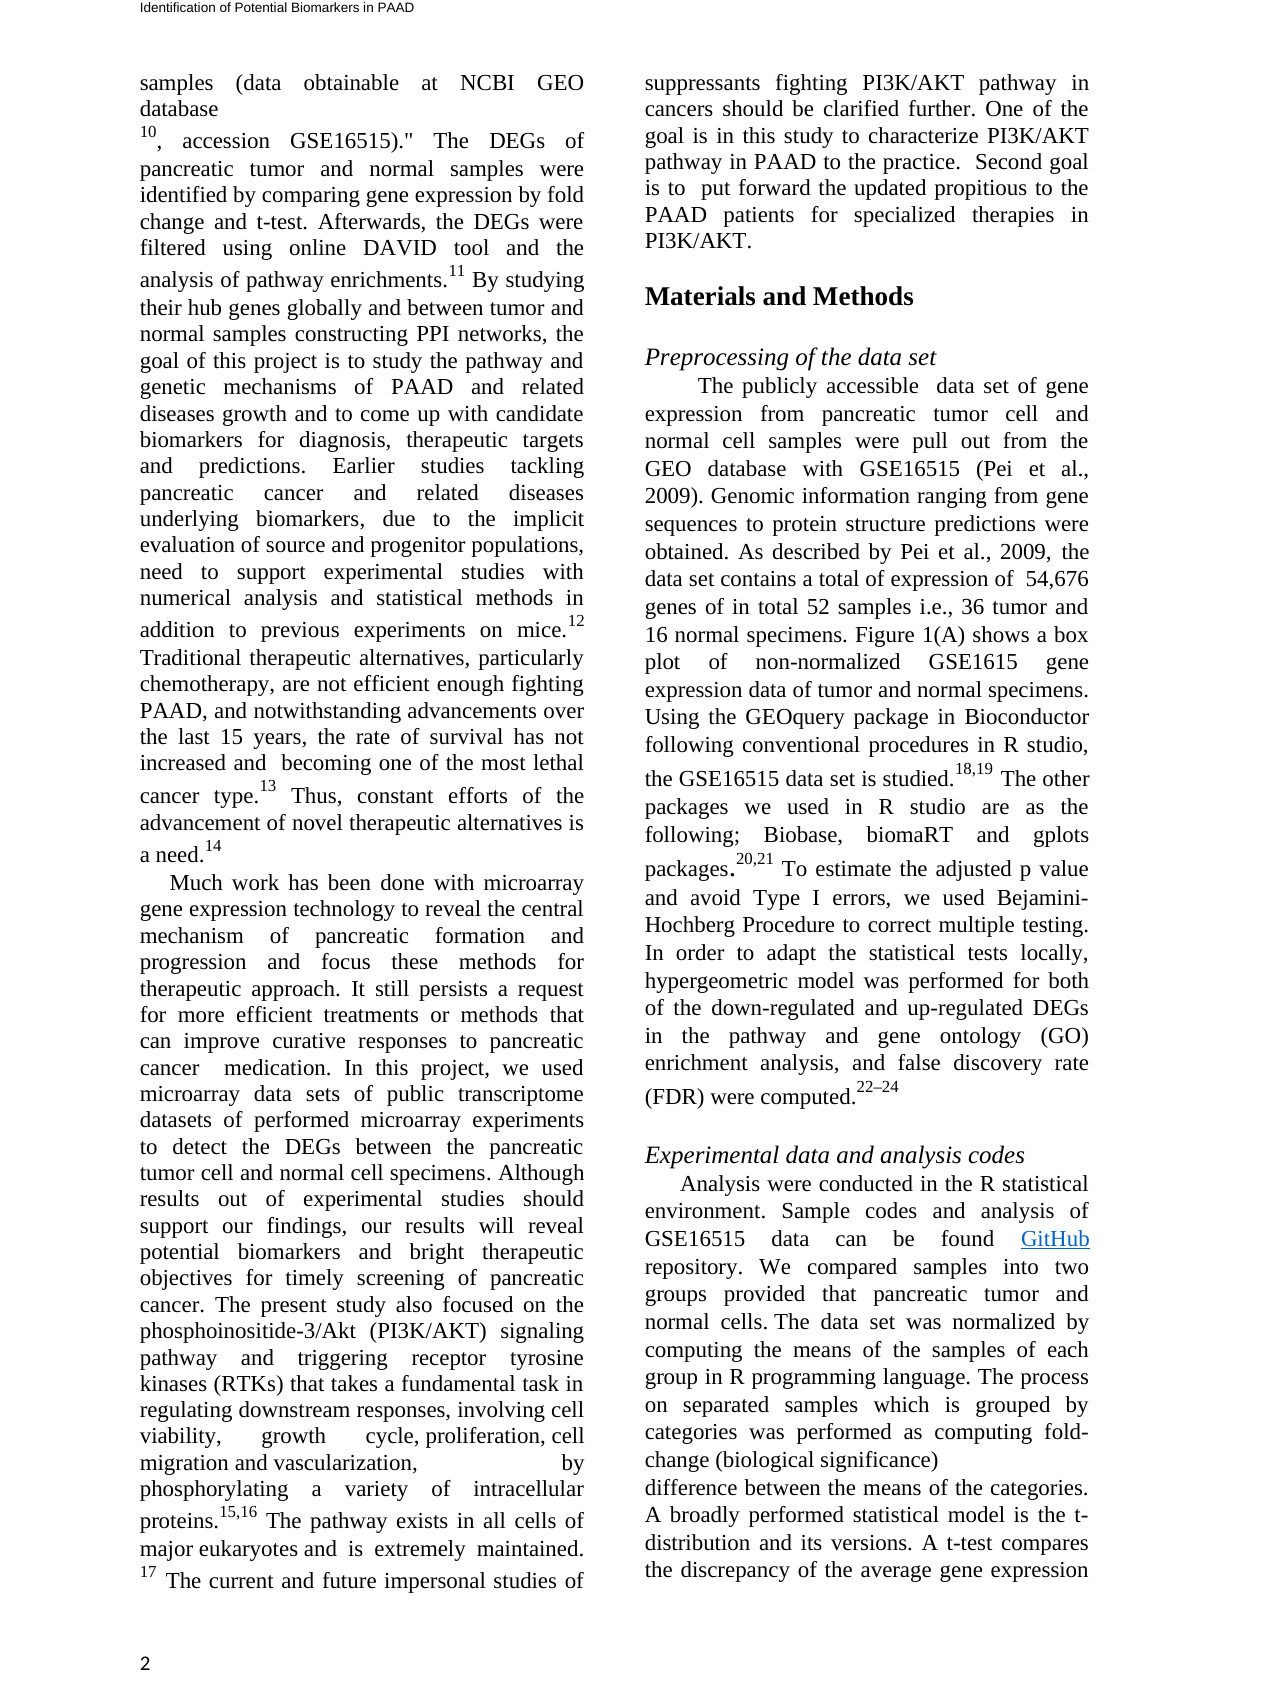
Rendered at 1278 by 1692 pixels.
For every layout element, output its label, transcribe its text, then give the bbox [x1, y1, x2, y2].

text Preprocessing of the data set [644, 342, 1089, 371]
text Much work has been done with microarray gene expression technology to reveal the central mechanism of pancreatic formation and progression and focus these methods for therapeutic approach. It still persists a request for more efficient treatments or methods that can improve curative responses to pancreatic cancer medication. In this project, we used microarray data sets of public transcriptome datasets of performed microarray experiments to detect the DEGs between the pancreatic tumor cell and normal cell specimens. Although results out of experimental studies should support our findings, our results will reveal potential biomarkers and bright therapeutic objectives for timely screening of pancreatic cancer. The present study also focused on the phosphoinositide-3/Akt (PI3K/AKT) signaling pathway and triggering receptor tyrosine kinases (RTKs) that takes a fundamental task in regulating downstream responses, involving cell viability, growth cycle, proliferation, cell migration and vascularization, by phosphorylating a variety of intracellular proteins.15,16 The pathway exists in all cells of major eukaryotes and is extremely maintained. 17 The current and future impersonal studies of suppressants fighting PI3K/AKT pathway in cancers should be clarified further. One of the goal is in this study to characterize PI3K/AKT pathway in PAAD to the practice. Second goal is to put forward the updated propitious to the PAAD patients for specialized therapies in PI3K/AKT. [139, 869, 584, 1595]
text 10, accession GSE16515)." The DEGs of pancreatic tumor and normal samples were identified by comparing gene expression by fold change and t-test. Afterwards, the DEGs were filtered using online DAVID tool and the analysis of pathway enrichments.11 By studying their hub genes globally and between tumor and normal samples constructing PPI networks, the goal of this project is to study the pathway and genetic mechanisms of PAAD and related diseases growth and to come up with candidate biomarkers for diagnosis, therapeutic targets and predictions. Earlier studies tackling pancreatic cancer and related diseases underlying biomarkers, due to the implicit evaluation of source and progenitor populations, need to support experimental studies with numerical analysis and statistical methods in addition to previous experiments on mice.12 Traditional therapeutic alternatives, particularly chemotherapy, are not efficient enough fighting PAAD, and notwithstanding advancements over the last 15 years, the rate of survival has not increased and becoming one of the most lethal cancer type.13 Thus, constant efforts of the advancement of novel therapeutic alternatives is a need.14 [139, 122, 584, 869]
text The publicly accessible data set of gene expression from pancreatic tumor cell and normal cell samples were pull out from the GEO database with GSE16515 (Pei et al., 2009). Genomic information ranging from gene sequences to protein structure predictions were obtained. As described by Pei et al., 2009, the data set contains a total of expression of 54,676 genes of in total 52 samples i.e., 36 tumor and 16 normal specimens. Figure 1(A) shows a box plot of non-normalized GSE1615 gene expression data of tumor and normal specimens. Using the GEOquery package in Bioconductor following conventional procedures in R studio, the GSE16515 data set is studied.18,19 The other packages we used in R studio are as the following; Biobase, biomaRT and gplots packages.20,21 To estimate the adjusted p value and avoid Type I errors, we used Bejamini-Hochberg Procedure to correct multiple testing. In order to adapt the statistical tests locally, hypergeometric model was performed for both of the down-regulated and up-regulated DEGs in the pathway and gene ontology (GO) enrichment analysis, and false discovery rate (FDR) were computed.22–24 [644, 372, 1089, 1111]
text Experimental data and analysis codes [644, 1140, 1089, 1169]
text Analysis were conducted in the R statistical environment. Sample codes and analysis of GSE16515 data can be found GitHub repository. We compared samples into two groups provided that pancreatic tumor and normal cells. The data set was normalized by computing the means of the samples of each group in R programming language. The process on separated samples which is grouped by categories was performed as computing fold-change (biological significance) [644, 1170, 1089, 1472]
text Materials and Methods [644, 280, 1089, 311]
